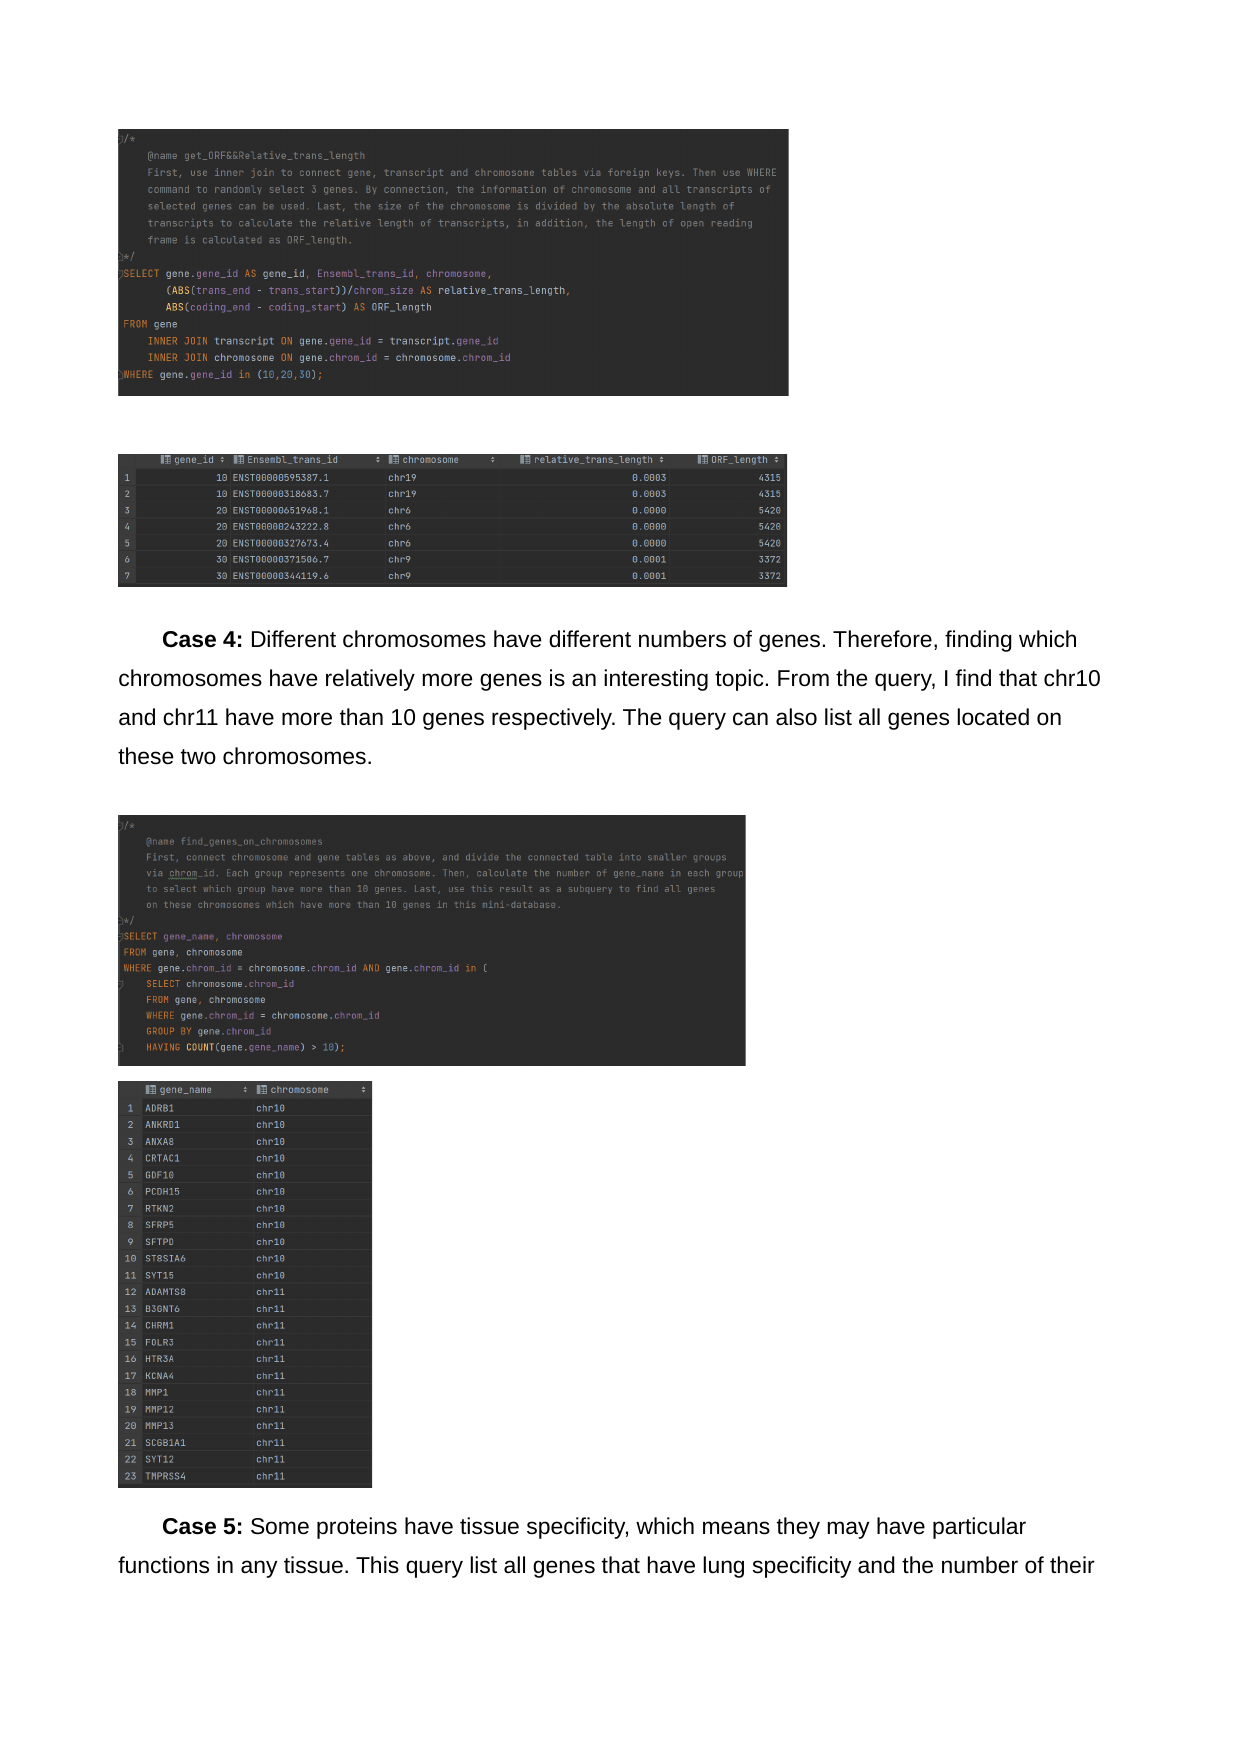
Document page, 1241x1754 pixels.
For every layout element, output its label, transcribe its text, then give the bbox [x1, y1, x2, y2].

picture [118, 815, 746, 1066]
text Case 4: Different chromosomes have different numbers of genes. Therefore, finding which chromosomes have relatively more genes is an interesting topic. From the query, I find that chr10 and chr11 have more than 10 genes respectively. The query can also list all genes located on these two chromosomes. [118, 623, 1122, 772]
picture [118, 1081, 373, 1488]
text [118, 1509, 1122, 1581]
picture [118, 454, 788, 587]
picture [118, 129, 789, 396]
